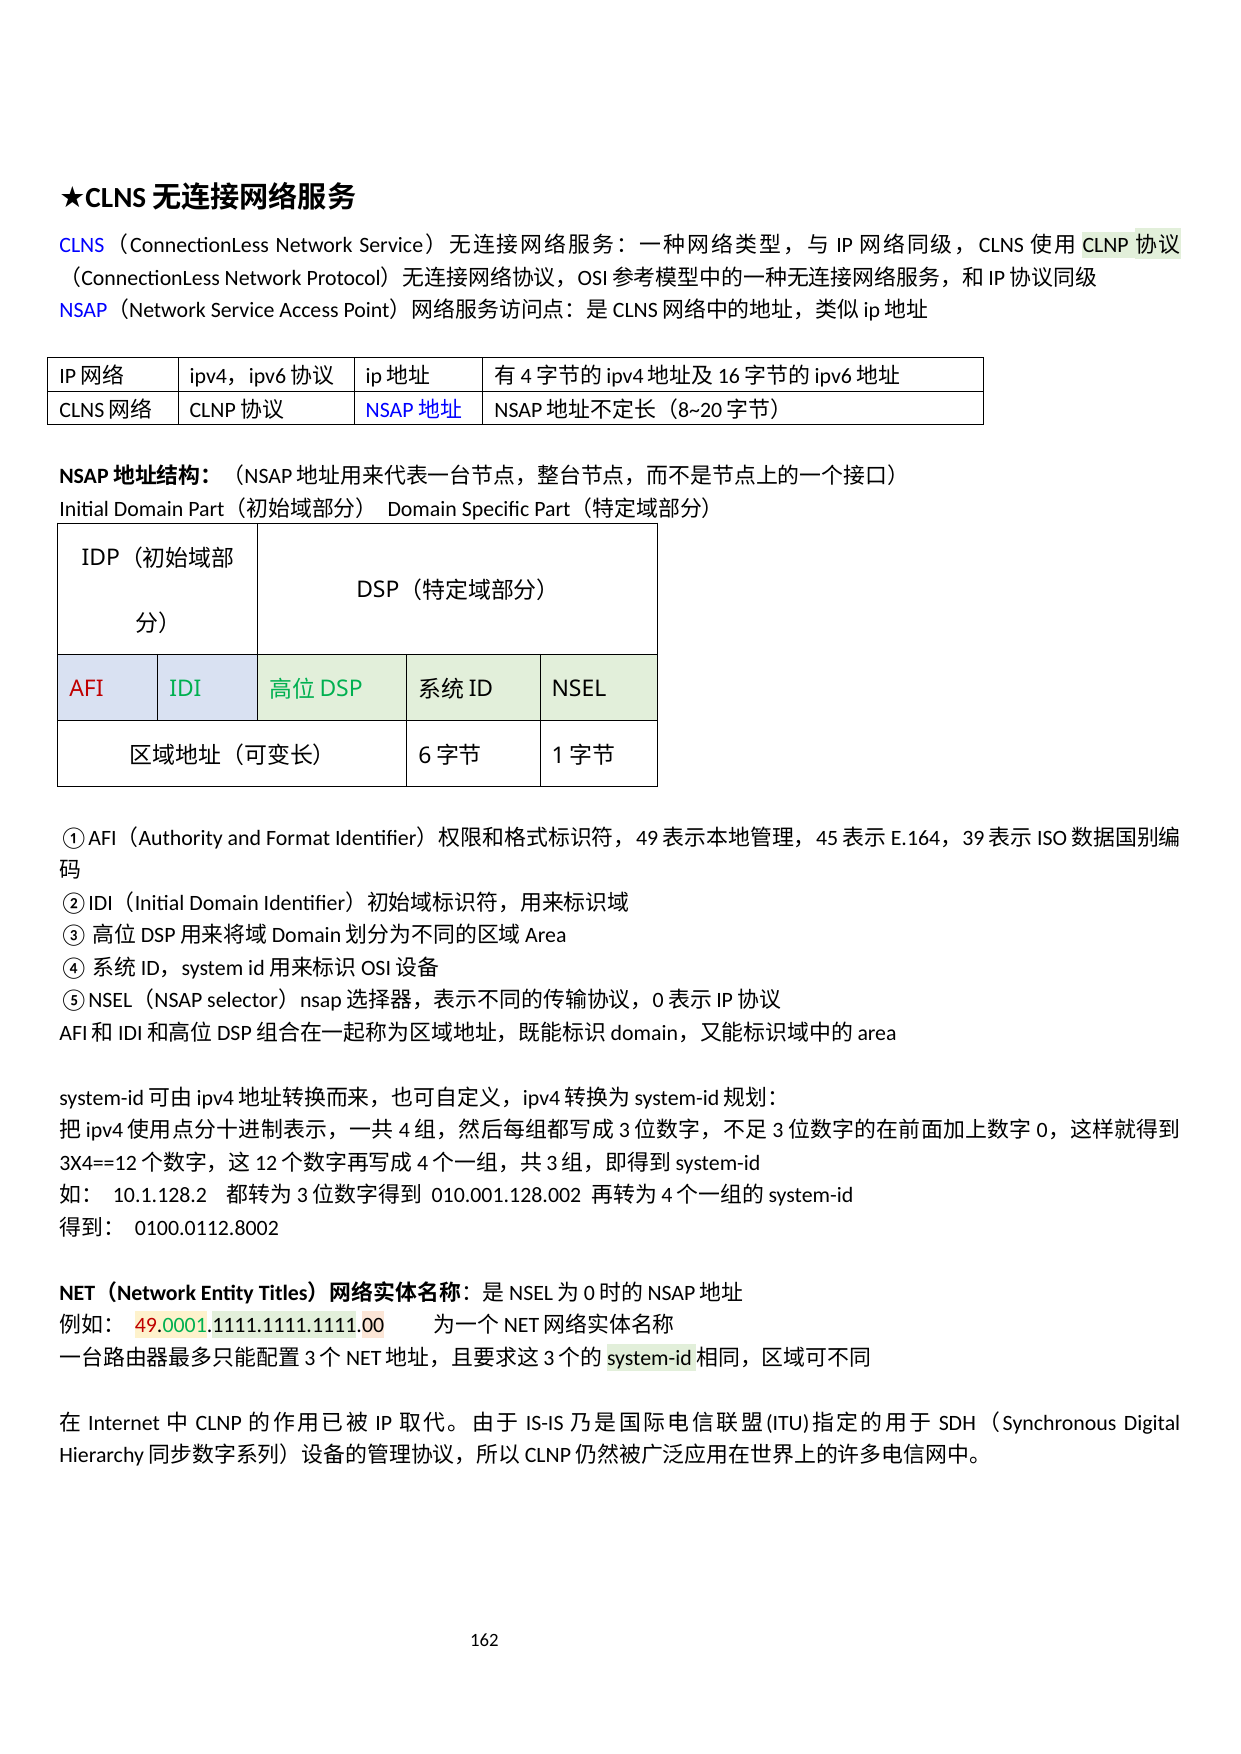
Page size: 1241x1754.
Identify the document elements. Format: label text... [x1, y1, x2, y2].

text system-id可由ipv4地址转换而来，也可自定义，ipv4转换为system-id规划： [59, 1079, 1181, 1112]
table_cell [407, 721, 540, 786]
text ④系统ID，system id用来标识OSI设备 [59, 949, 1181, 982]
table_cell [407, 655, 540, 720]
text NET（Network Entity Titles）网络实体名称：是NSEL为0时的NSAP地址 [59, 1274, 1181, 1307]
text NSAP地址结构：（NSAP地址用来代表一台节点，整台节点，而不是节点上的一个接口） [59, 458, 1181, 490]
text ①AFI（Authority and Format Identifier）权限和格式标识符，49表示本地管理，45表示E.164，39表示ISO数据国别编码 [59, 819, 1181, 884]
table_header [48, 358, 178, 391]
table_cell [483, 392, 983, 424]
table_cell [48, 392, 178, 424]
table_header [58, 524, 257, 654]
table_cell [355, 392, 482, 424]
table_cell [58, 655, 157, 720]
text NSAP（Network Service Access Point）网络服务访问点：是CLNS网络中的地址，类似ip地址 [59, 292, 1181, 324]
text Initial Domain Part（初始域部分） Domain Specific Part（特定域部分） [59, 490, 1181, 523]
text 如： 10.1.128.2 都转为3位数字得到 010.001.128.002 再转为4个一组的system-id [59, 1177, 1181, 1209]
text 把ipv4使用点分十进制表示，一共4组，然后每组都写成3位数字，不足3位数字的在前面加上数字0，这样就得到3X4==12个数字，这12个数字再写成4个一组，共3组，即得到system-id [59, 1112, 1181, 1177]
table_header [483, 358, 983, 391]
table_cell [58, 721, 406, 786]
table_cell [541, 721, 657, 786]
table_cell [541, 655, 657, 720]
text AFI和IDI和高位DSP组合在一起称为区域地址，既能标识domain，又能标识域中的area [59, 1014, 1181, 1047]
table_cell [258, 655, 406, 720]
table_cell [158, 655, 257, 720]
text 一台路由器最多只能配置3个NET地址，且要求这3个的system-id相同，区域可不同 [59, 1339, 1181, 1372]
text ②IDI（Initial Domain Identifier）初始域标识符，用来标识域 [59, 884, 1181, 917]
text CLNS（ConnectionLess Network Service）无连接网络服务：一种网络类型，与IP网络同级，CLNS使用CLNP协议（ConnectionLess Network Protocol）无连接网络协议，OSI参考模型中的一种无连接网络服务，和IP协议同级 [59, 227, 1181, 292]
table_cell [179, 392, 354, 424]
text ③高位DSP用来将域Domain划分为不同的区域Area [59, 917, 1181, 949]
text ⑤NSEL（NSAP selector）nsap选择器，表示不同的传输协议，0表示IP协议 [59, 982, 1181, 1014]
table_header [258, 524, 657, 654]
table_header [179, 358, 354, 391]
text ★CLNS无连接网络服务 [59, 162, 1181, 227]
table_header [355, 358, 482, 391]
text 在Internet中CLNP的作用已被IP取代。由于IS-IS乃是国际电信联盟(ITU)指定的用于SDH（Synchronous Digital Hierarchy同步数字系列）设备的管理协议，所以CLNP仍然被广泛应用在世界上的许多电信网中。 [59, 1404, 1181, 1469]
text 得到： 0100.0112.8002 [59, 1209, 1181, 1242]
text 例如： 49.0001.1111.1111.1111.00 为一个NET网络实体名称 [59, 1307, 1181, 1339]
